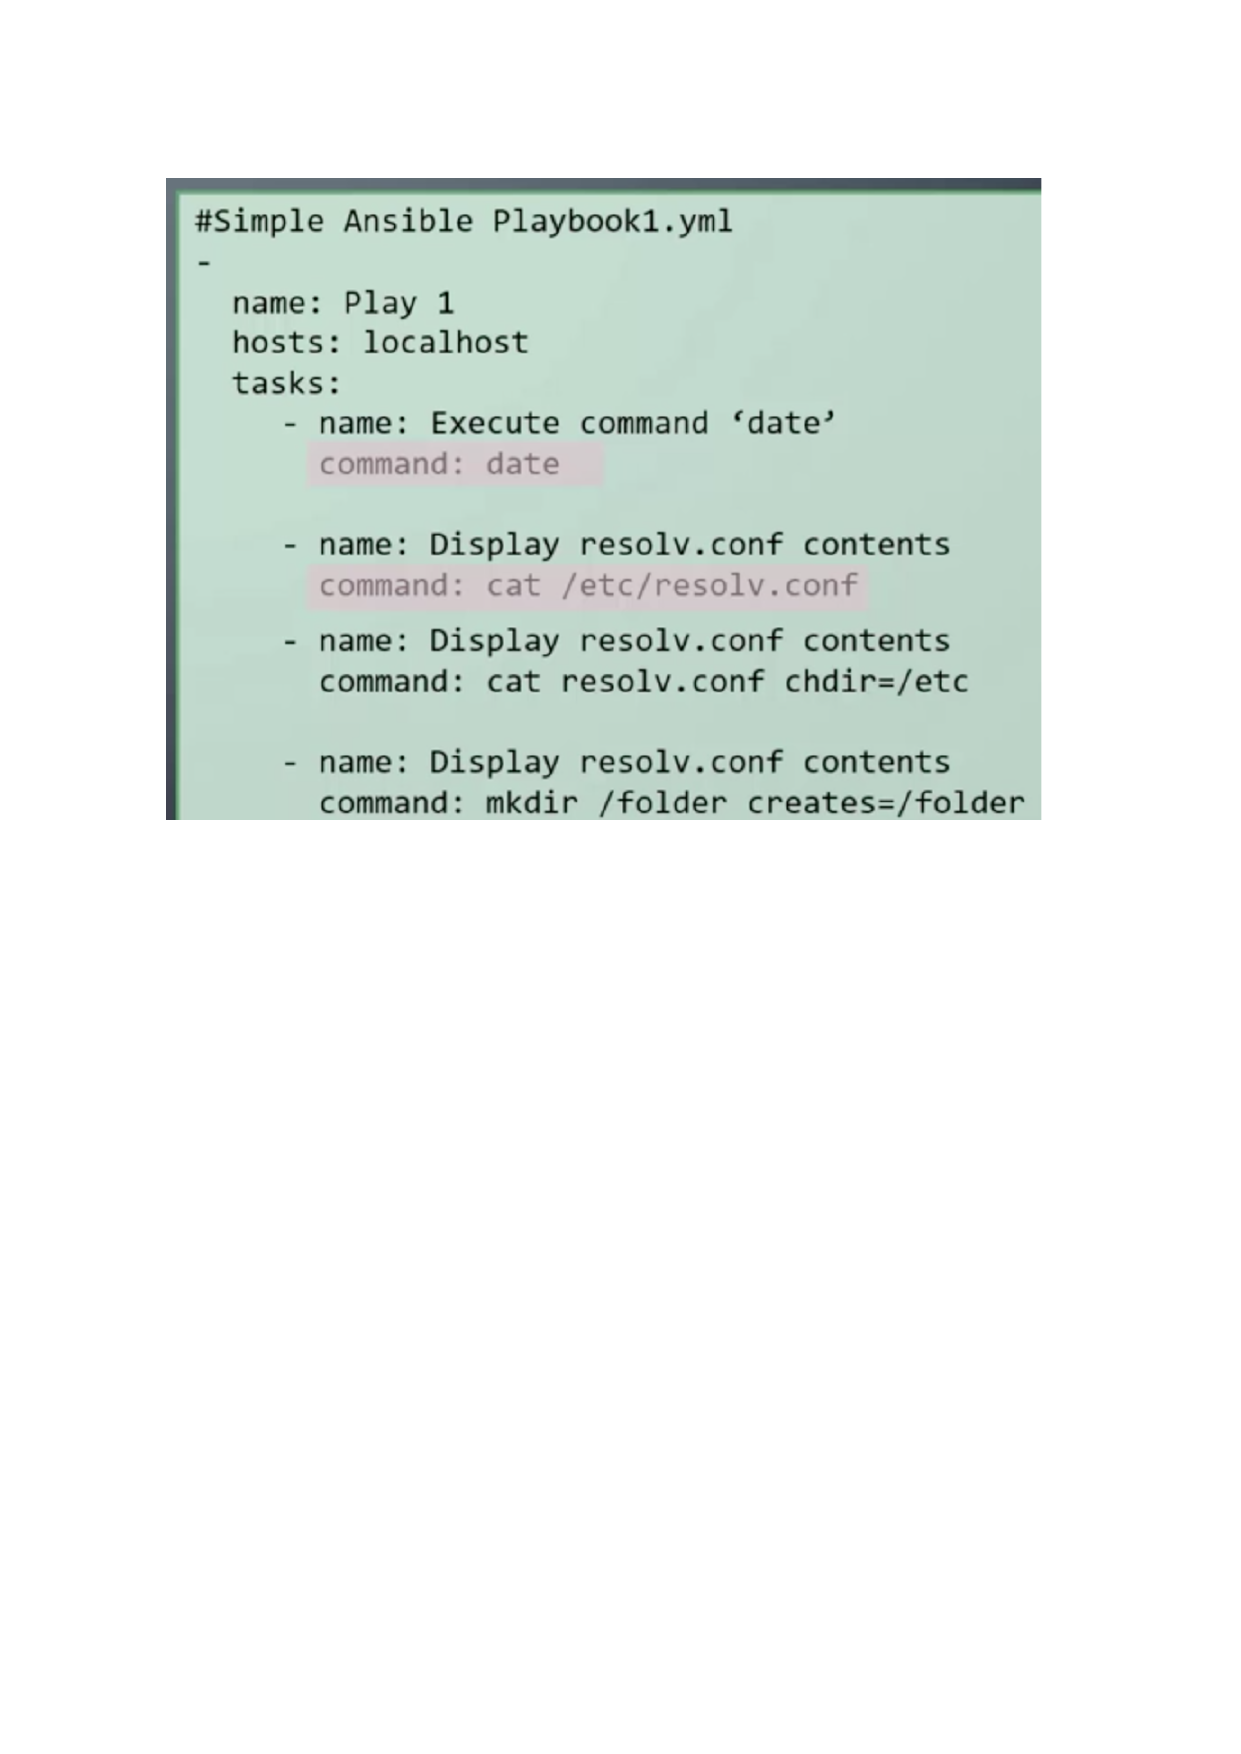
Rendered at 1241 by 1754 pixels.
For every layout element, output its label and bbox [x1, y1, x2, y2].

picture [166, 178, 1042, 820]
